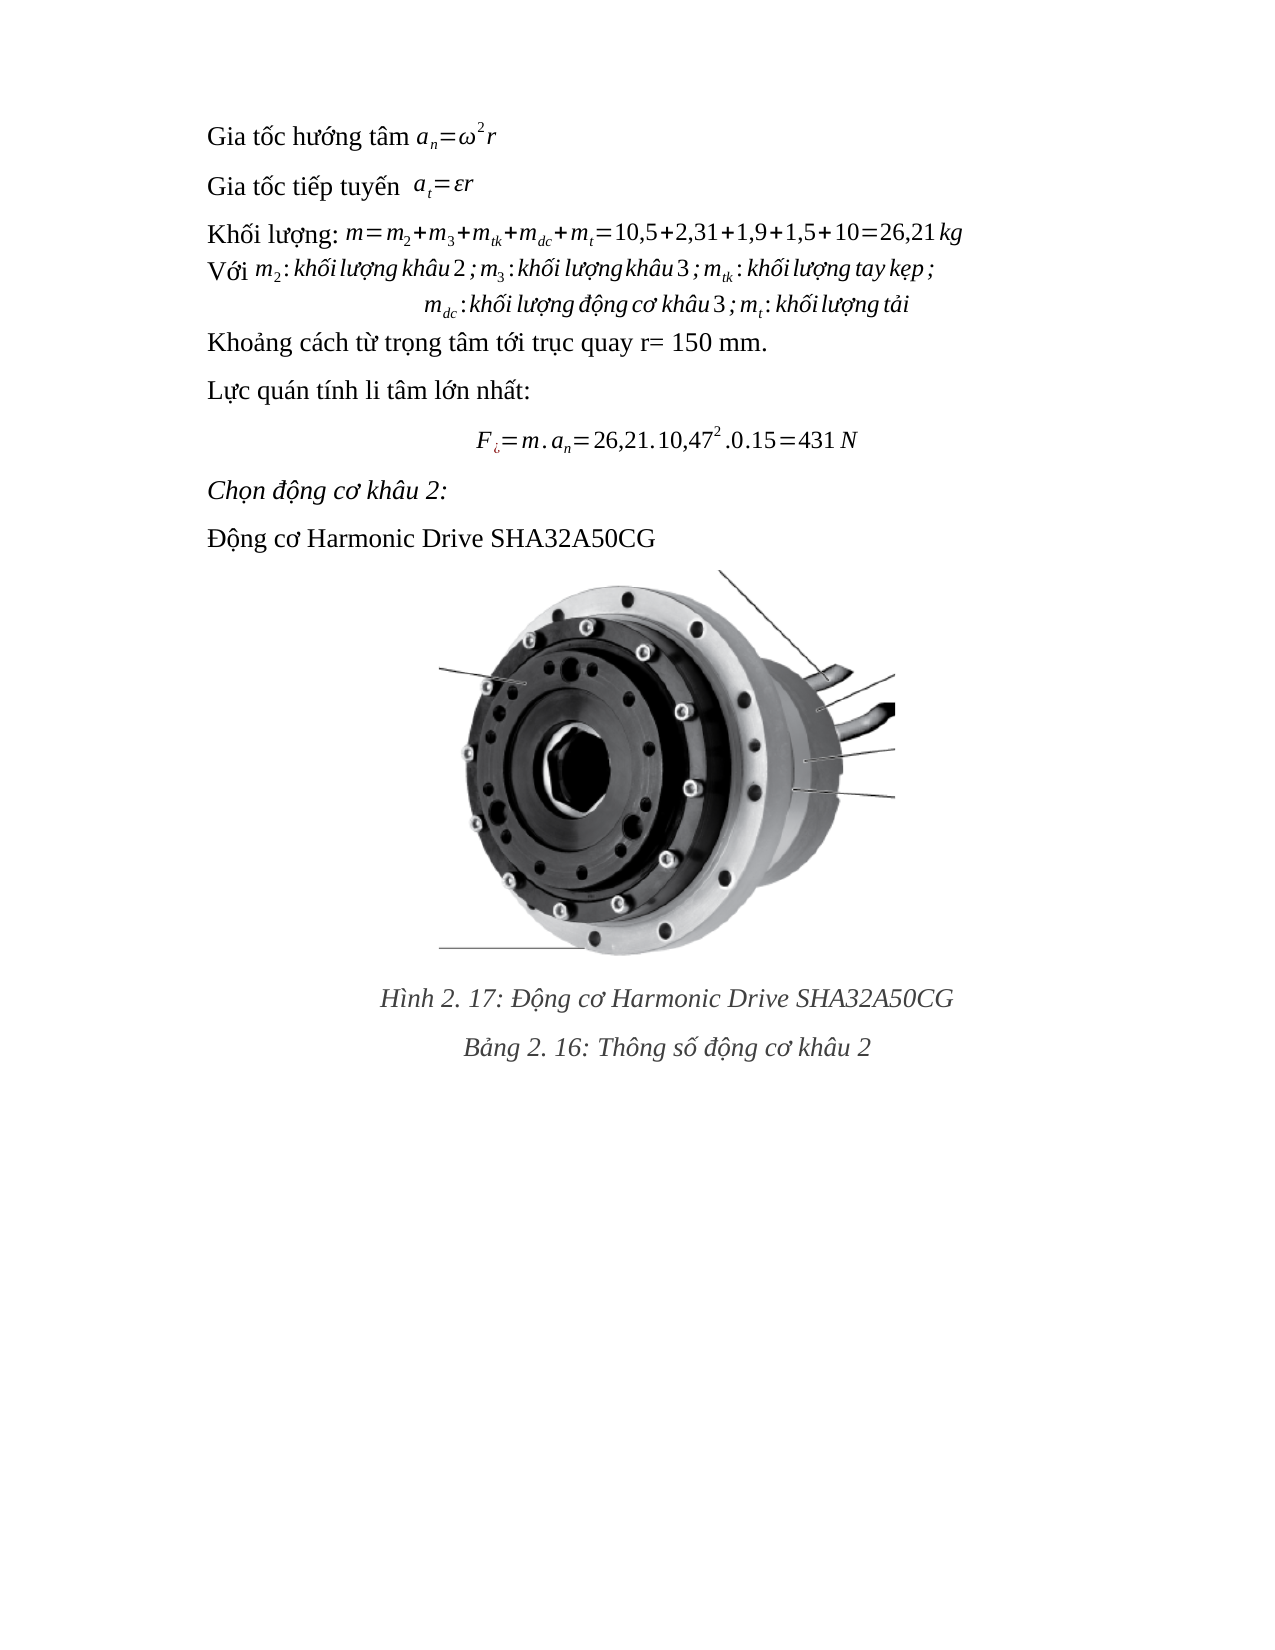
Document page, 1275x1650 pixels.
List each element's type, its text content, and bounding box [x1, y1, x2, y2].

text Khoảng cách từ trọng tâm tới trục quay r= 150 mm. [207, 326, 1127, 357]
text Lực quán tính li tâm lớn nhất: [207, 374, 1127, 405]
text Với [207, 254, 1127, 286]
text Hình 2. 17: Động cơ Harmonic Drive SHA32A50CG [207, 983, 1127, 1014]
text Chọn động cơ khâu 2: [207, 474, 1127, 505]
text Gia tốc hướng tâm [207, 118, 1127, 153]
picture [438, 570, 896, 966]
text Động cơ Harmonic Drive SHA32A50CG [207, 522, 1127, 553]
text Gia tốc tiếp tuyến [207, 170, 1127, 201]
text Khối lượng: [207, 218, 1127, 250]
text Bảng 2. 16: Thông số động cơ khâu 2 [207, 1031, 1127, 1062]
